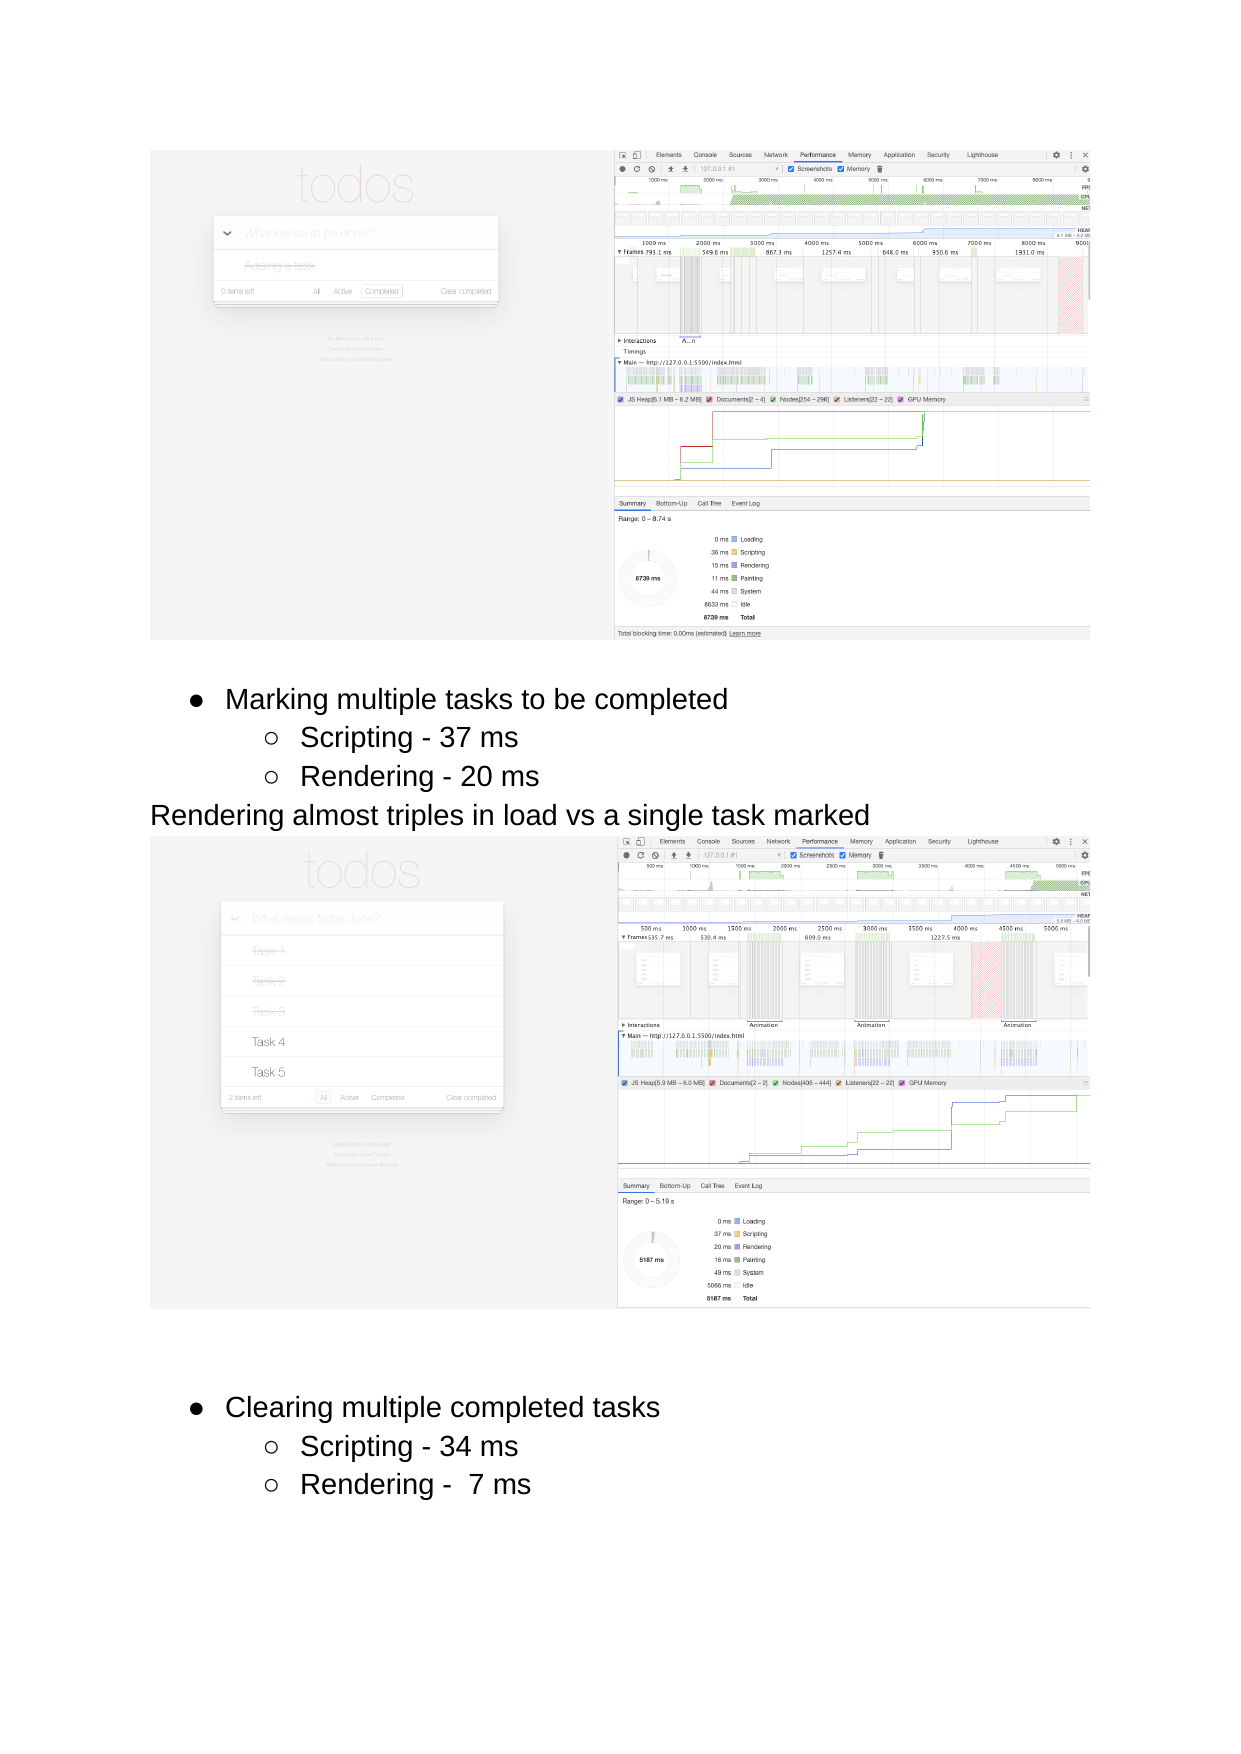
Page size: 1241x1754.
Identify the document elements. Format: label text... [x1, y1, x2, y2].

picture [150, 150, 1091, 640]
text Rendering almost triples in load vs a single task marked [150, 798, 1090, 831]
picture [150, 836, 1091, 1309]
list Scripting - 37 ms [262, 721, 1090, 754]
list Scripting - 34 ms [262, 1428, 1090, 1462]
list Clearing multiple completed tasks [187, 1390, 1090, 1423]
list Rendering - 20 ms [262, 759, 1090, 793]
list Rendering - 7 ms [262, 1467, 1090, 1501]
list Marking multiple tasks to be completed [187, 682, 1090, 716]
